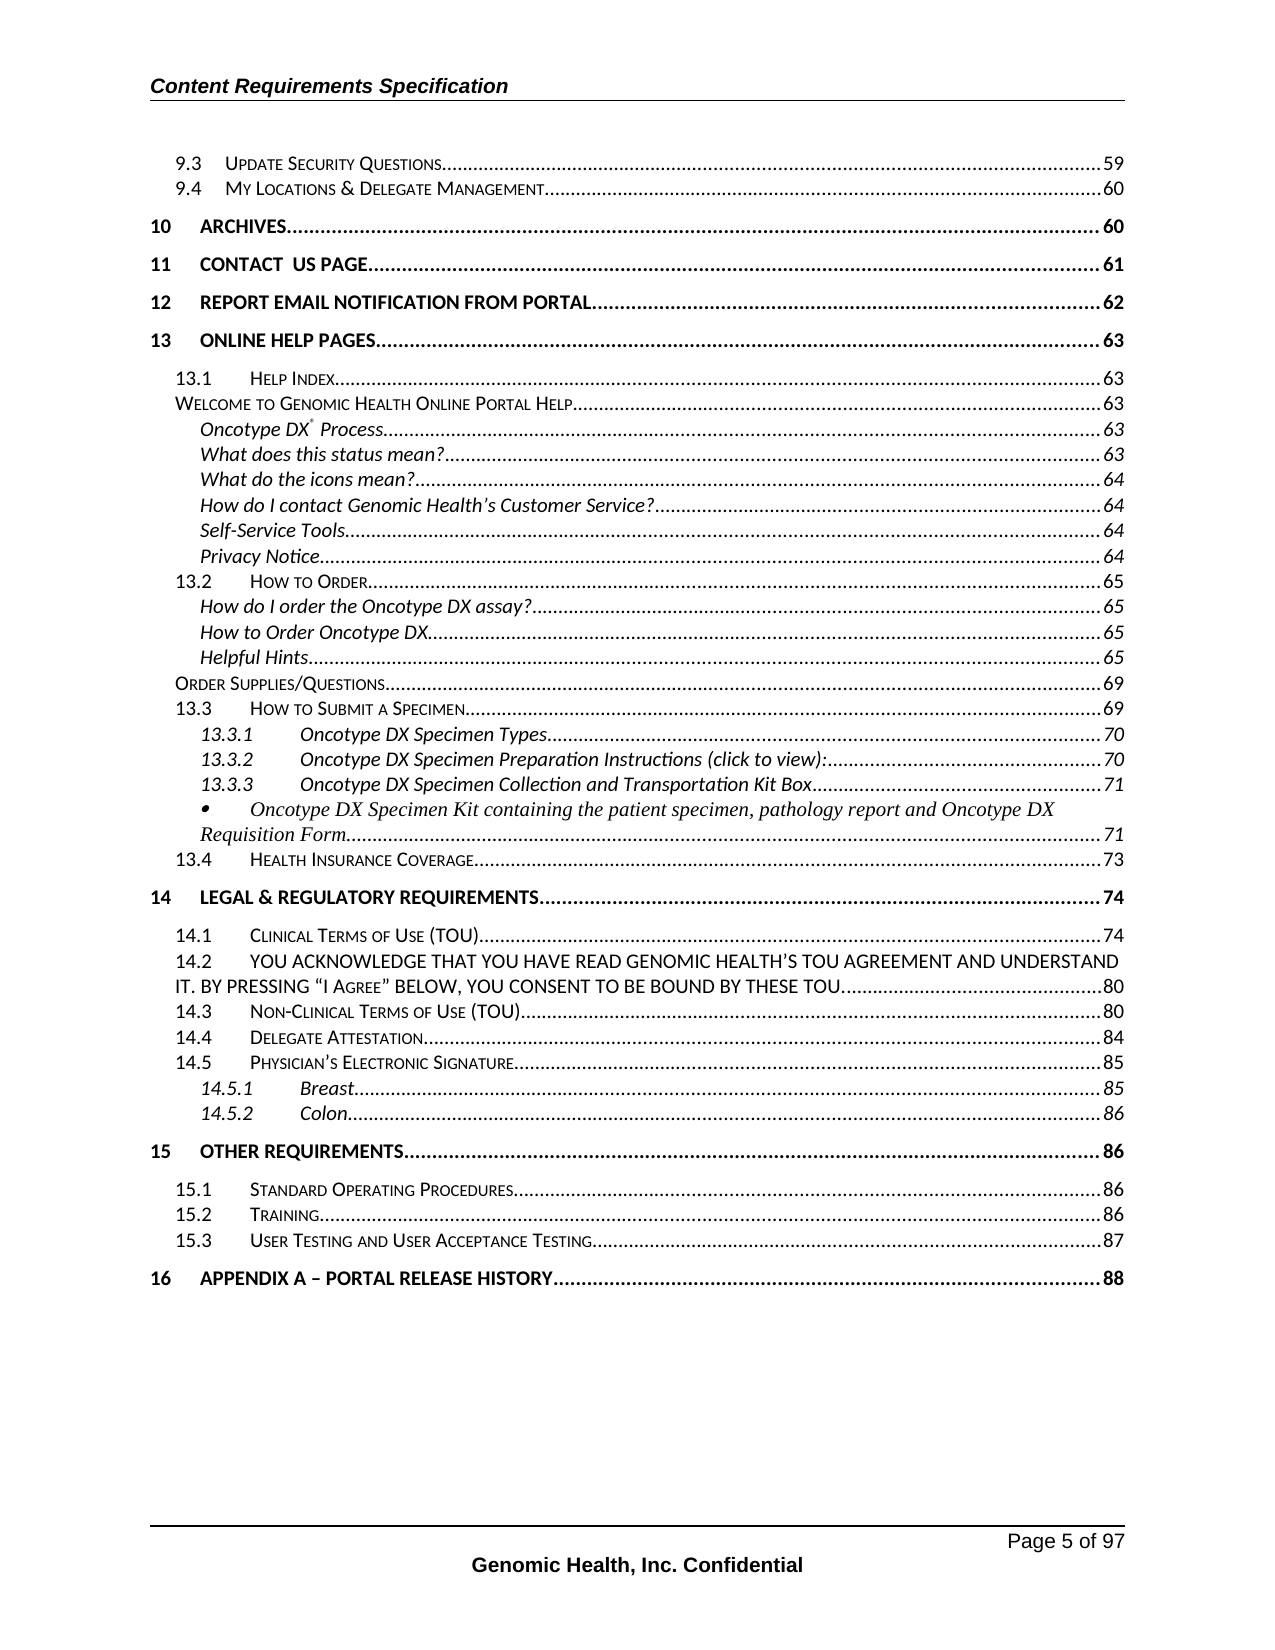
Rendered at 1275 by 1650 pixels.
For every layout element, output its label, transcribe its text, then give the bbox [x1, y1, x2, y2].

text  Oncotype DX Specimen Kit containing the patient specimen, pathology report and Oncotype DX Requisition Form. 71 [200, 797, 1125, 847]
text 15.3 User Testing and User Acceptance Testing 87 [175, 1227, 1125, 1252]
text 9.4 My Locations & Delegate Management 60 [175, 175, 1125, 201]
text Helpful Hints 65 [200, 644, 1125, 670]
text 13.3 How to Submit a Specimen 69 [175, 695, 1125, 721]
text 14.2 YOU ACKNOWLEDGE THAT YOU HAVE READ GENOMIC HEALTH’S TOU AGREEMENT AND UNDERSTAND IT. BY PRESSING “I Agree” BELOW, YOU CONSENT TO BE BOUND BY THESE TOU. 80 [175, 948, 1125, 999]
text 15.1 Standard Operating Procedures 86 [175, 1176, 1125, 1202]
text 14.5.1 Breast 85 [200, 1075, 1125, 1100]
text How do I contact Genomic Health’s Customer Service? 64 [200, 492, 1125, 517]
text 15 Other Requirements 86 [150, 1138, 1125, 1164]
text 13.4 Health Insurance Coverage 73 [175, 847, 1125, 872]
text Order Supplies/Questions 69 [175, 670, 1125, 695]
text 13.3.2 Oncotype DX Specimen Preparation Instructions (click to view): 70 [200, 746, 1125, 772]
text 10 Archives 60 [150, 213, 1125, 239]
text Self-Service Tools 64 [200, 517, 1125, 543]
text Oncotype DX® Process 63 [200, 416, 1125, 441]
text 15.2 Training 86 [175, 1202, 1125, 1227]
text 14.3 Non-Clinical Terms of Use (TOU) 80 [175, 999, 1125, 1024]
text 13.2 How to Order 65 [175, 568, 1125, 594]
text 14 Legal & Regulatory Requirements 74 [150, 884, 1125, 910]
text 16 Appendix A – Portal Release History 88 [150, 1265, 1125, 1290]
text 9.3 Update Security Questions 59 [175, 150, 1125, 175]
text How to Order Oncotype DX 65 [200, 619, 1125, 644]
text 14.5 Physician’s Electronic Signature 85 [175, 1049, 1125, 1075]
text 14.1 Clinical Terms of Use (TOU) 74 [175, 922, 1125, 948]
text What does this status mean? 63 [200, 441, 1125, 467]
text Privacy Notice 64 [200, 543, 1125, 568]
text Welcome to Genomic Health Online Portal Help 63 [175, 390, 1125, 416]
text 11 Contact Us Page 61 [150, 251, 1125, 277]
text 13.3.1 Oncotype DX Specimen Types 70 [200, 721, 1125, 746]
text 13 Online Help Pages 63 [150, 327, 1125, 352]
text 12 Report Email Notification from Portal 62 [150, 289, 1125, 314]
text 13.3.3 Oncotype DX Specimen Collection and Transportation Kit Box 71 [200, 772, 1125, 797]
text 14.4 Delegate Attestation 84 [175, 1024, 1125, 1049]
text 13.1 Help Index 63 [175, 365, 1125, 390]
text 14.5.2 Colon 86 [200, 1100, 1125, 1126]
text How do I order the Oncotype DX assay? 65 [200, 594, 1125, 619]
text What do the icons mean? 64 [200, 467, 1125, 492]
